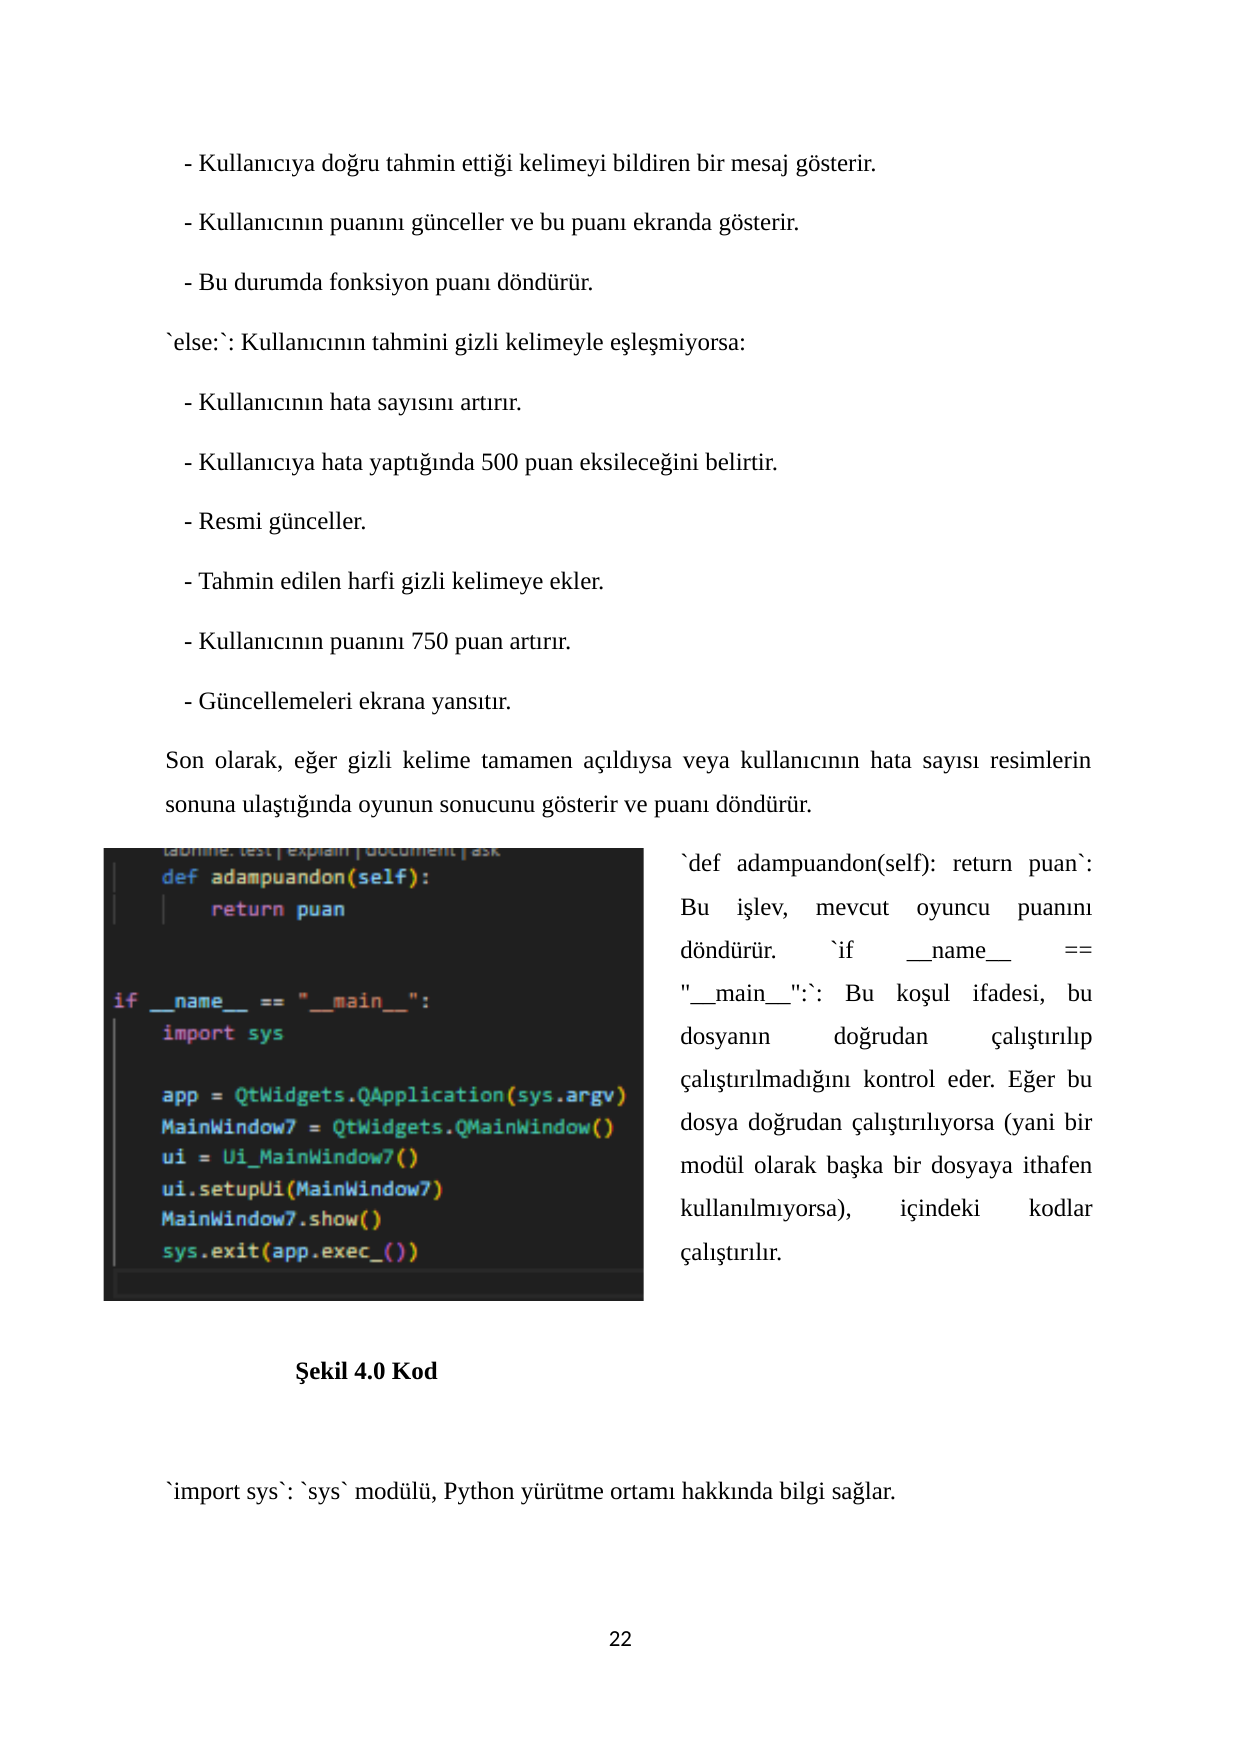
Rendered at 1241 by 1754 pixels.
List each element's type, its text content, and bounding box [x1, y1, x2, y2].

text - Kullanıcının puanını günceller ve bu puanı ekranda gösterir. [165, 207, 1093, 236]
text `def adampuandon(self): return puan`: Bu işlev, mevcut oyuncu puanını döndürür. `if __name__ == "__main__":`: Bu koşul ifadesi, bu dosyanın doğrudan çalıştırılıp çalıştırılmadığını kontrol eder. Eğer bu dosya doğrudan çalıştırılıyorsa (yani bir modül olarak başka bir dosyaya ithafen kullanılmıyorsa), içindeki kodlar çalıştırılır. [644, 848, 1093, 1265]
text - Kullanıcıya hata yaptığında 500 puan eksileceğini belirtir. [165, 447, 1093, 475]
text - Resmi günceller. [165, 506, 1093, 535]
text Son olarak, eğer gizli kelime tamamen açıldıysa veya kullanıcının hata sayısı resimlerin sonuna ulaştığında oyunun sonucunu gösterir ve puanı döndürür. [165, 746, 1093, 817]
text `else:`: Kullanıcının tahmini gizli kelimeyle eşleşmiyorsa: [165, 327, 1093, 356]
picture [103, 848, 644, 1301]
text - Tahmin edilen harfi gizli kelimeye ekler. [165, 566, 1093, 595]
text - Kullanıcının hata sayısını artırır. [165, 387, 1093, 416]
text - Güncellemeleri ekrana yansıtır. [165, 686, 1093, 714]
text `import sys`: `sys` modülü, Python yürütme ortamı hakkında bilgi sağlar. [165, 1476, 1093, 1504]
text - Kullanıcının puanını 750 puan artırır. [165, 626, 1093, 655]
text Şekil 4.0 Kod [165, 1356, 1093, 1385]
text - Bu durumda fonksiyon puanı döndürür. [165, 267, 1093, 296]
text - Kullanıcıya doğru tahmin ettiği kelimeyi bildiren bir mesaj gösterir. [165, 148, 1093, 176]
